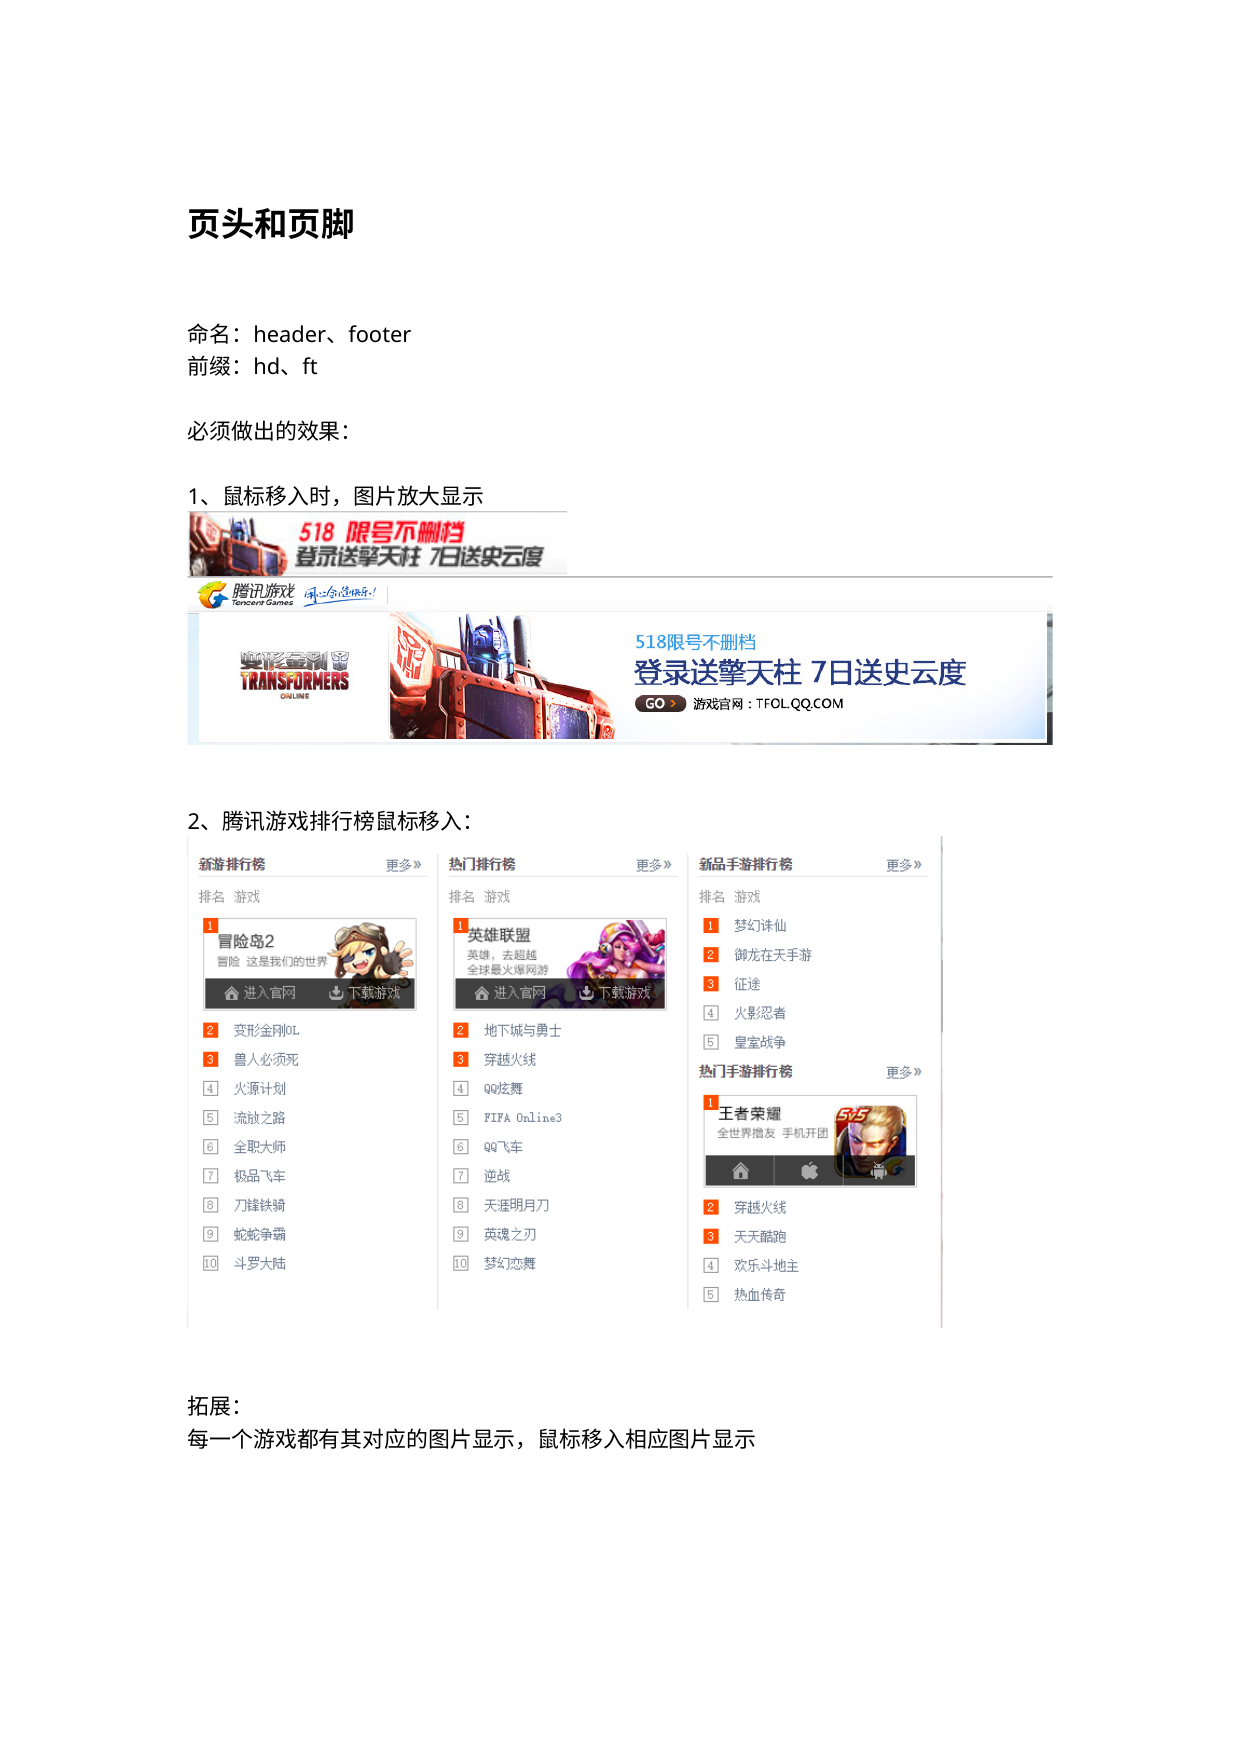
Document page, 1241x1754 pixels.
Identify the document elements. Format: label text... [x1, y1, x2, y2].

text 1、鼠标移入时，图片放大显示 [187, 479, 1053, 511]
text 每一个游戏都有其对应的图片显示，鼠标移入相应图片显示 [187, 1421, 1053, 1454]
picture [187, 511, 1053, 745]
text 前缀：hd、ft [187, 349, 1053, 381]
text 必须做出的效果： [187, 414, 1053, 446]
picture [187, 836, 943, 1328]
text 拓展： [187, 1389, 1053, 1421]
text 2、腾讯游戏排行榜鼠标移入： [187, 804, 1053, 836]
subtitle 页头和页脚 [187, 189, 1053, 254]
text 命名：header、footer [187, 316, 1053, 349]
